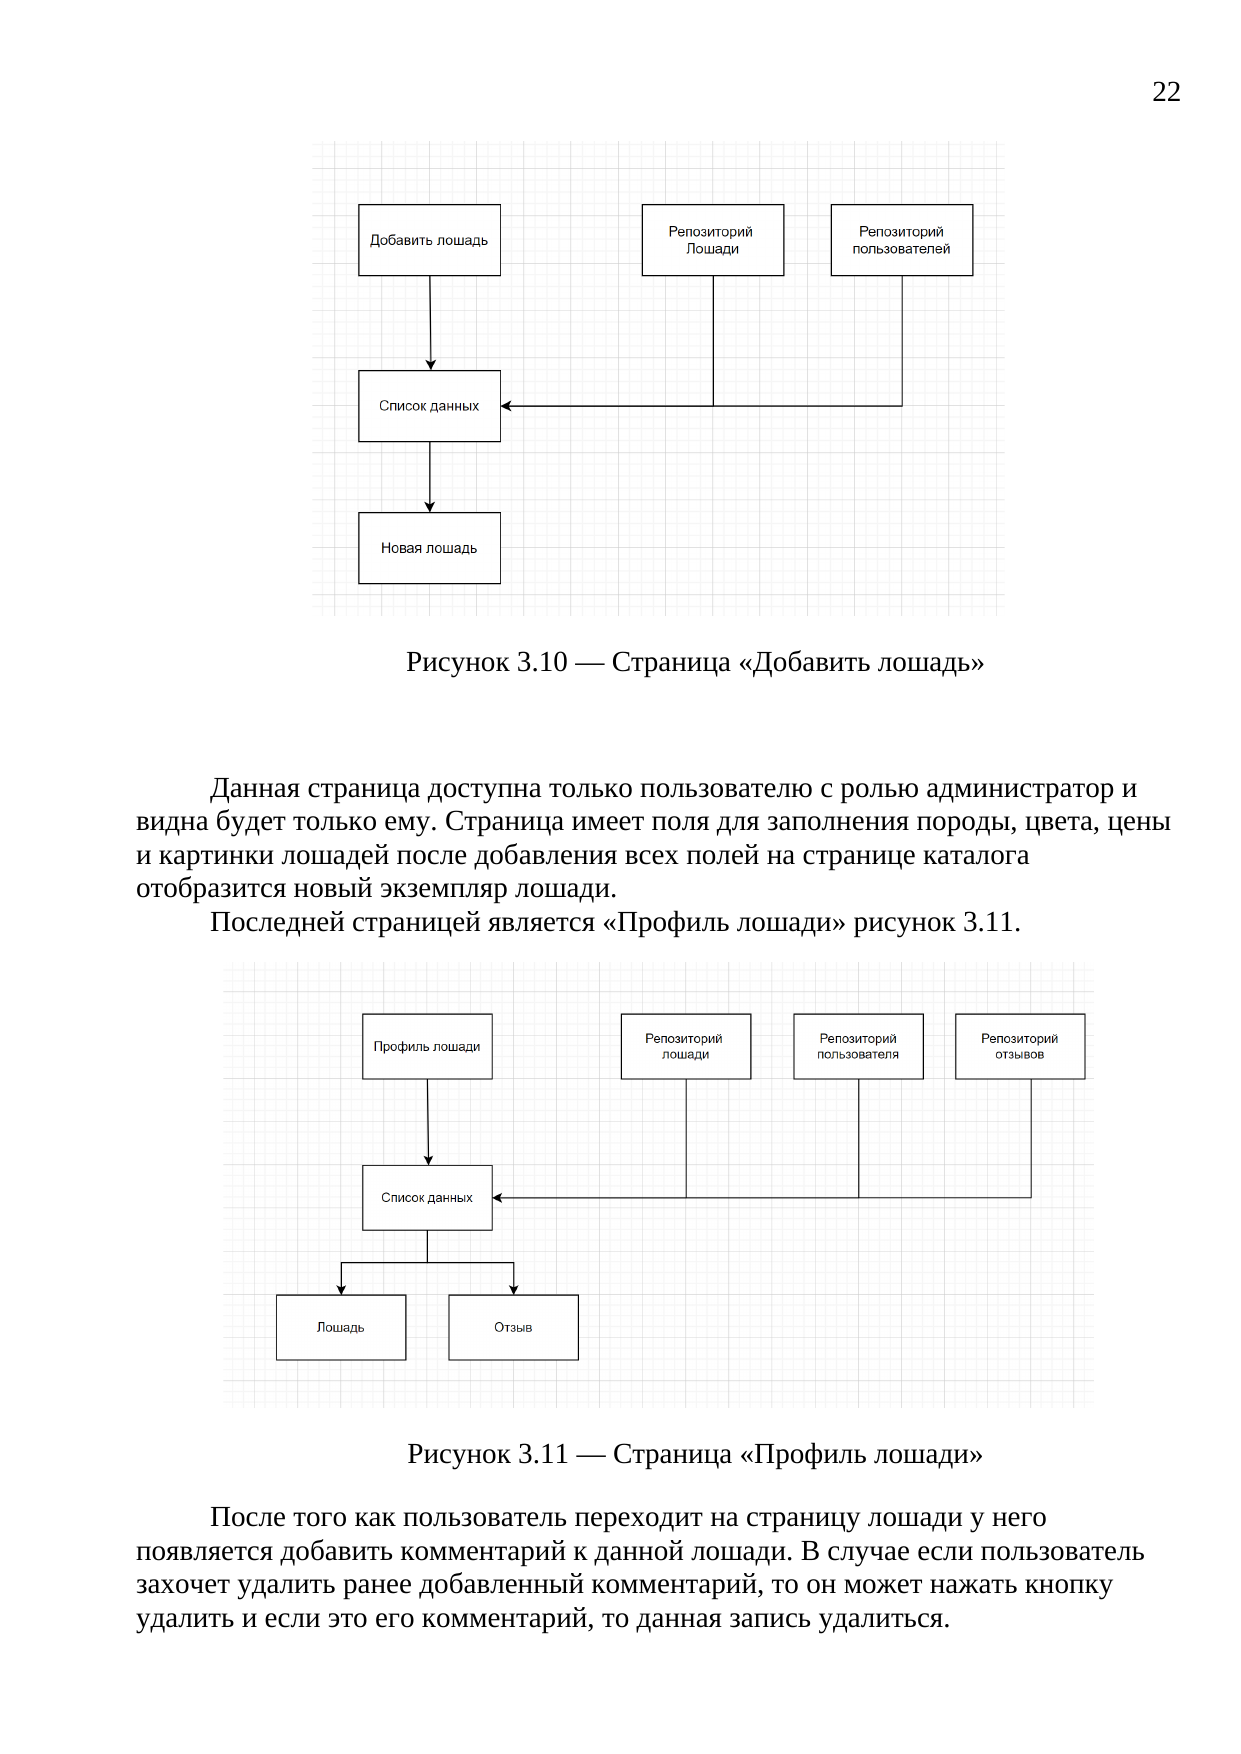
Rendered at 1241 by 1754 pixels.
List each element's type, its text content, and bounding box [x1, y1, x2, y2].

text Последней страницей является «Профиль лошади» рисунок 3.11. [136, 904, 1181, 938]
picture [312, 141, 1005, 616]
picture [223, 962, 1094, 1408]
text Рисунок 3.11 — Страница «Профиль лошади» [136, 1437, 1181, 1470]
text После того как пользователь переходит на страницу лошади у него появляется добавить комментарий к данной лошади. В случае если пользователь захочет удалить ранее добавленный комментарий, то он может нажать кнопку удалить и если это его комментарий, то данная запись удалиться. [136, 1499, 1181, 1633]
text Рисунок 3.10 — Страница «Добавить лошадь» [136, 644, 1181, 678]
text Данная страница доступна только пользователю с ролью администратор и видна будет только ему. Страница имеет поля для заполнения породы, цвета, цены и картинки лошадей после добавления всех полей на странице каталога отобразится новый экземпляр лошади. [136, 770, 1181, 904]
